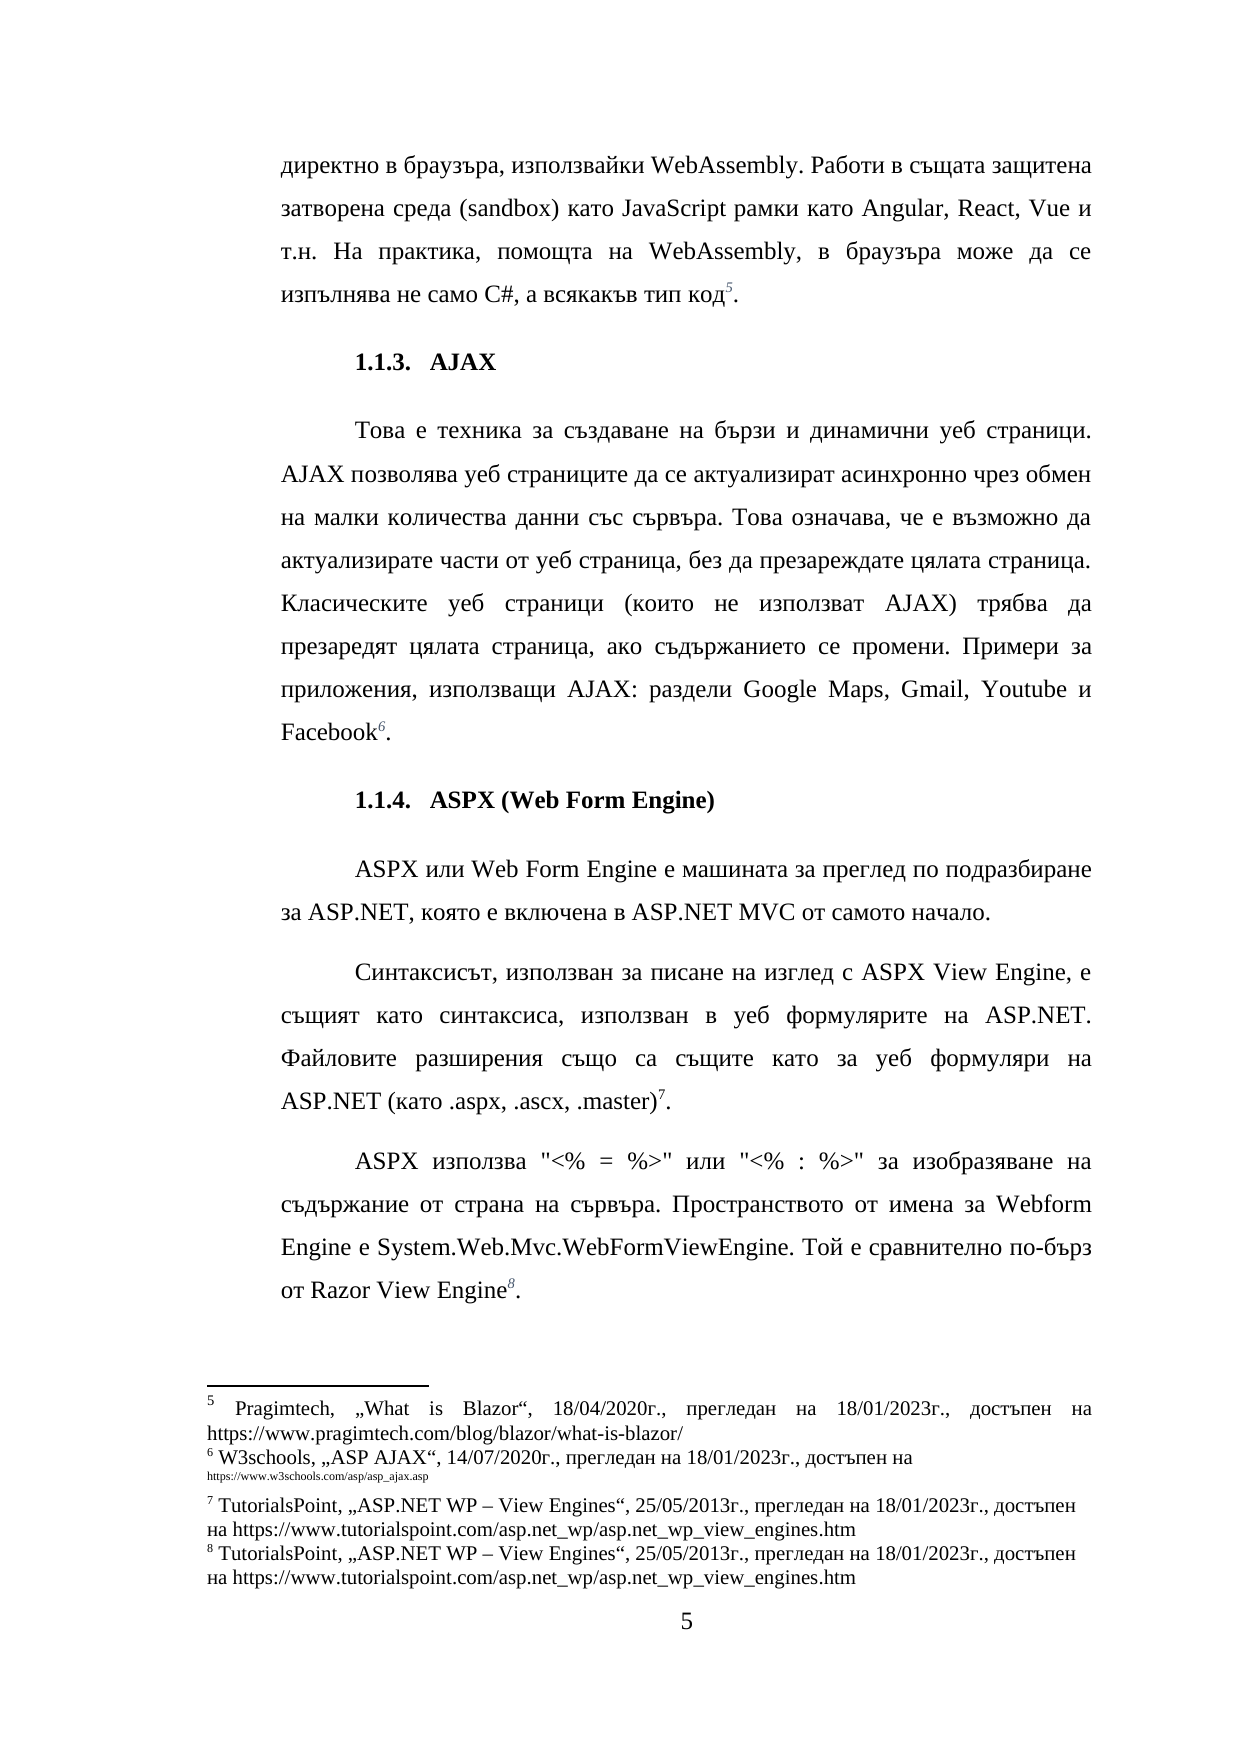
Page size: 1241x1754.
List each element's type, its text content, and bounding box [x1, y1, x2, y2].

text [281, 150, 1092, 308]
subtitle AJAX [354, 347, 1092, 376]
text ASPX или Web Form Engine е машината за преглед по подразбиране за ASP.NET, която е включена в ASP.NET MVC от самото начало. [281, 854, 1092, 926]
subtitle ASPX (Web Form Engine) [354, 786, 1092, 814]
text ASPX използва "<% = %>" или "<% : %>" за изобразяване на съдържание от страна на сървъра. Пространството от имена за Webform Engine е System.Web.Mvc.WebFormViewEngine. Той е сравнително по-бърз от Razor View Engine. [281, 1146, 1092, 1304]
text Това е техника за създаване на бързи и динамични уеб страници. AJAX позволява уеб страниците да се актуализират асинхронно чрез обмен на малки количества данни със сървъра. Това означава, че е възможно да актуализирате части от уеб страница, без да презареждате цялата страница. Класическите уеб страници (които не използват AJAX) трябва да презаредят цялата страница, ако съдържанието се промени. Примери за приложения, използващи AJAX: раздели Google Maps, Gmail, Youtube и Facebook. [281, 416, 1092, 746]
text Синтаксисът, използван за писане на изглед с ASPX View Engine, е същият като синтаксиса, използван в уеб формулярите на ASP.NET. Файловите разширения също са същите като за уеб формуляри на ASP.NET (като .aspx, .ascx, .master). [281, 957, 1092, 1115]
